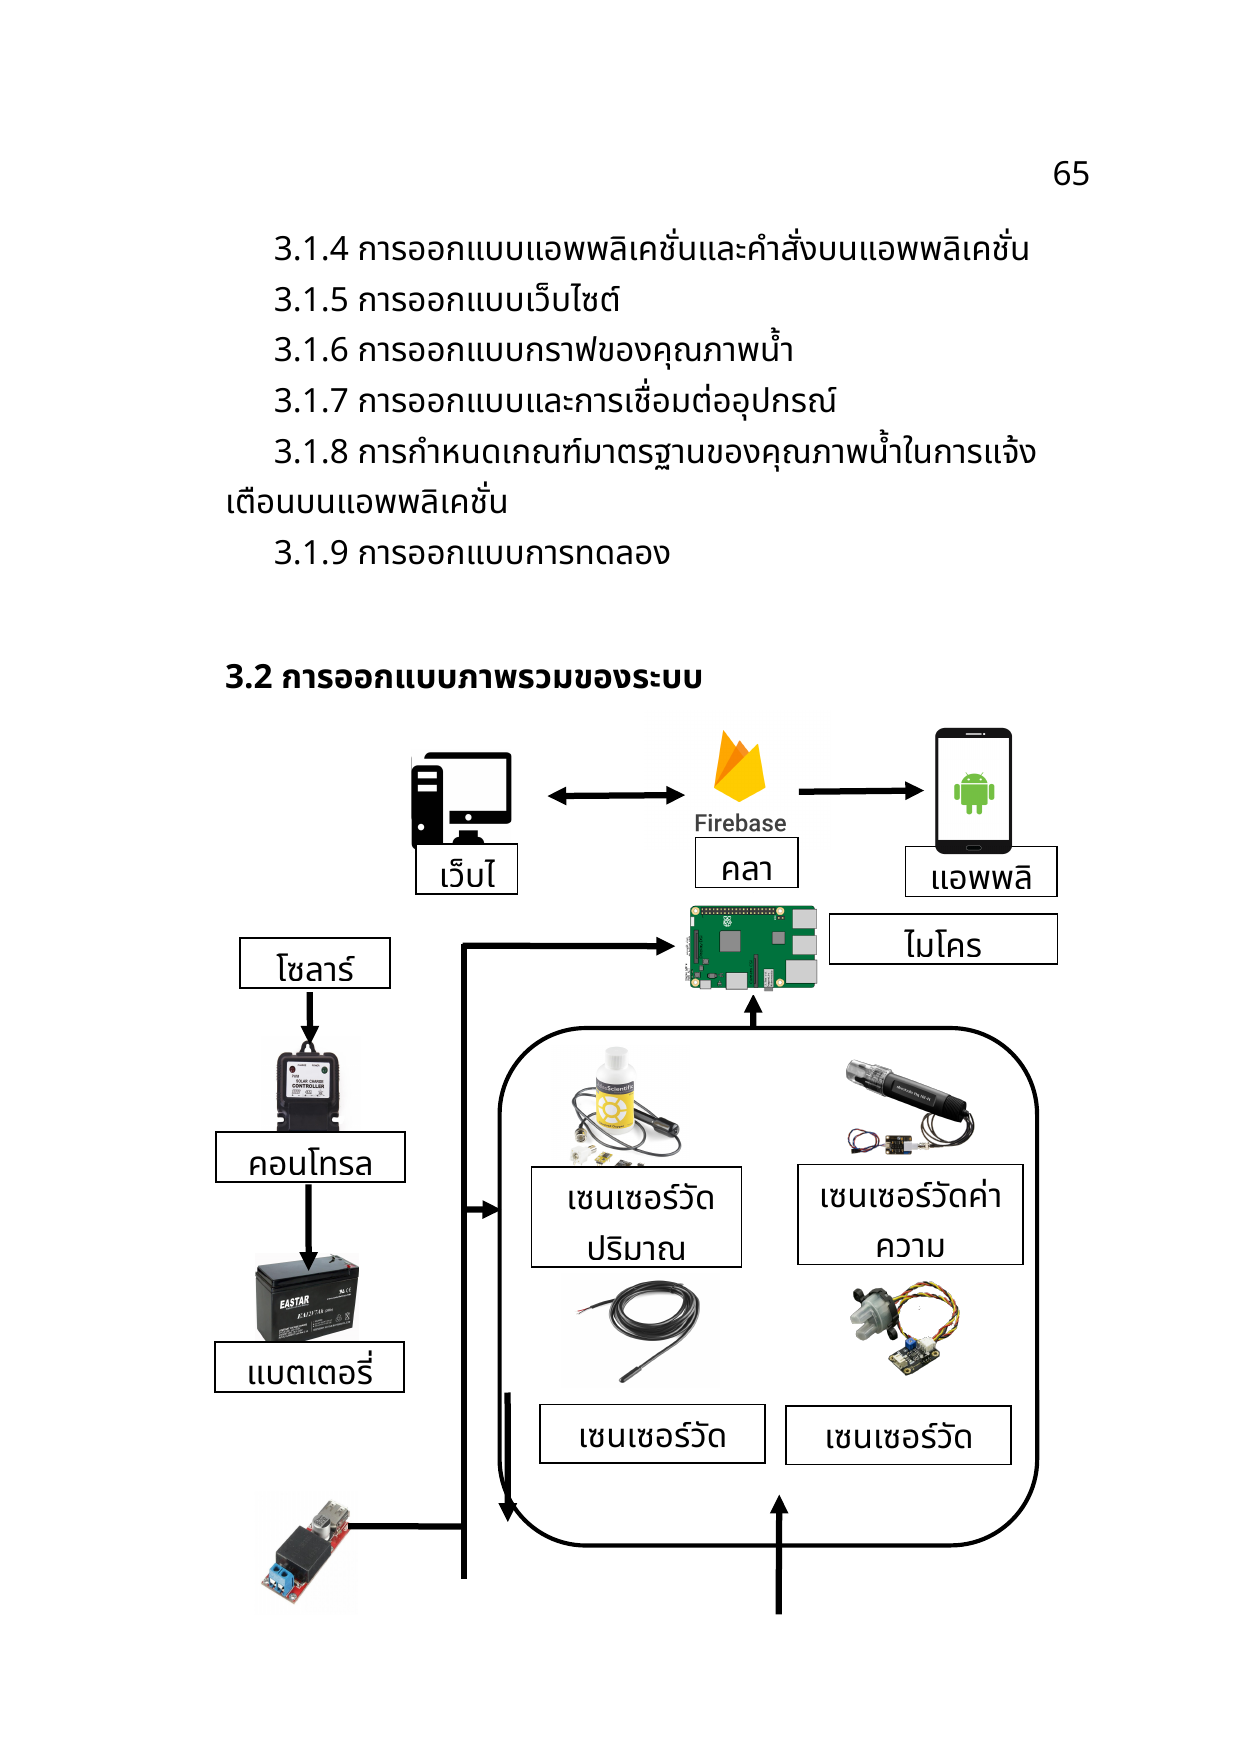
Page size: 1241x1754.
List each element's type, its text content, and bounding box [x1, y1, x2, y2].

text 3.1.8 การกำหนดเกณฑ์มาตรฐานของคุณภาพน้ำในการแจ้งเตือนบนแอพพลิเคชั่น [225, 427, 1090, 528]
text 3.1.7 การออกแบบและการเชื่อมต่ออุปกรณ์ [225, 377, 1090, 427]
text 3.1.9 การออกแบบการทดลอง [225, 528, 1090, 579]
picture [644, 710, 831, 850]
picture [677, 893, 829, 995]
text 3.2 การออกแบบภาพรวมของระบบ [225, 653, 1090, 703]
text 3.1.4 การออกแบบแอพพลิเคชั่นและคำสั่งบนแอพพลิเคชั่น [225, 225, 1090, 276]
text 3.1.6 การออกแบบกราฟของคุณภาพน้ำ [225, 326, 1090, 377]
text 3.1.5 การออกแบบเว็บไซต์ [225, 276, 1090, 326]
